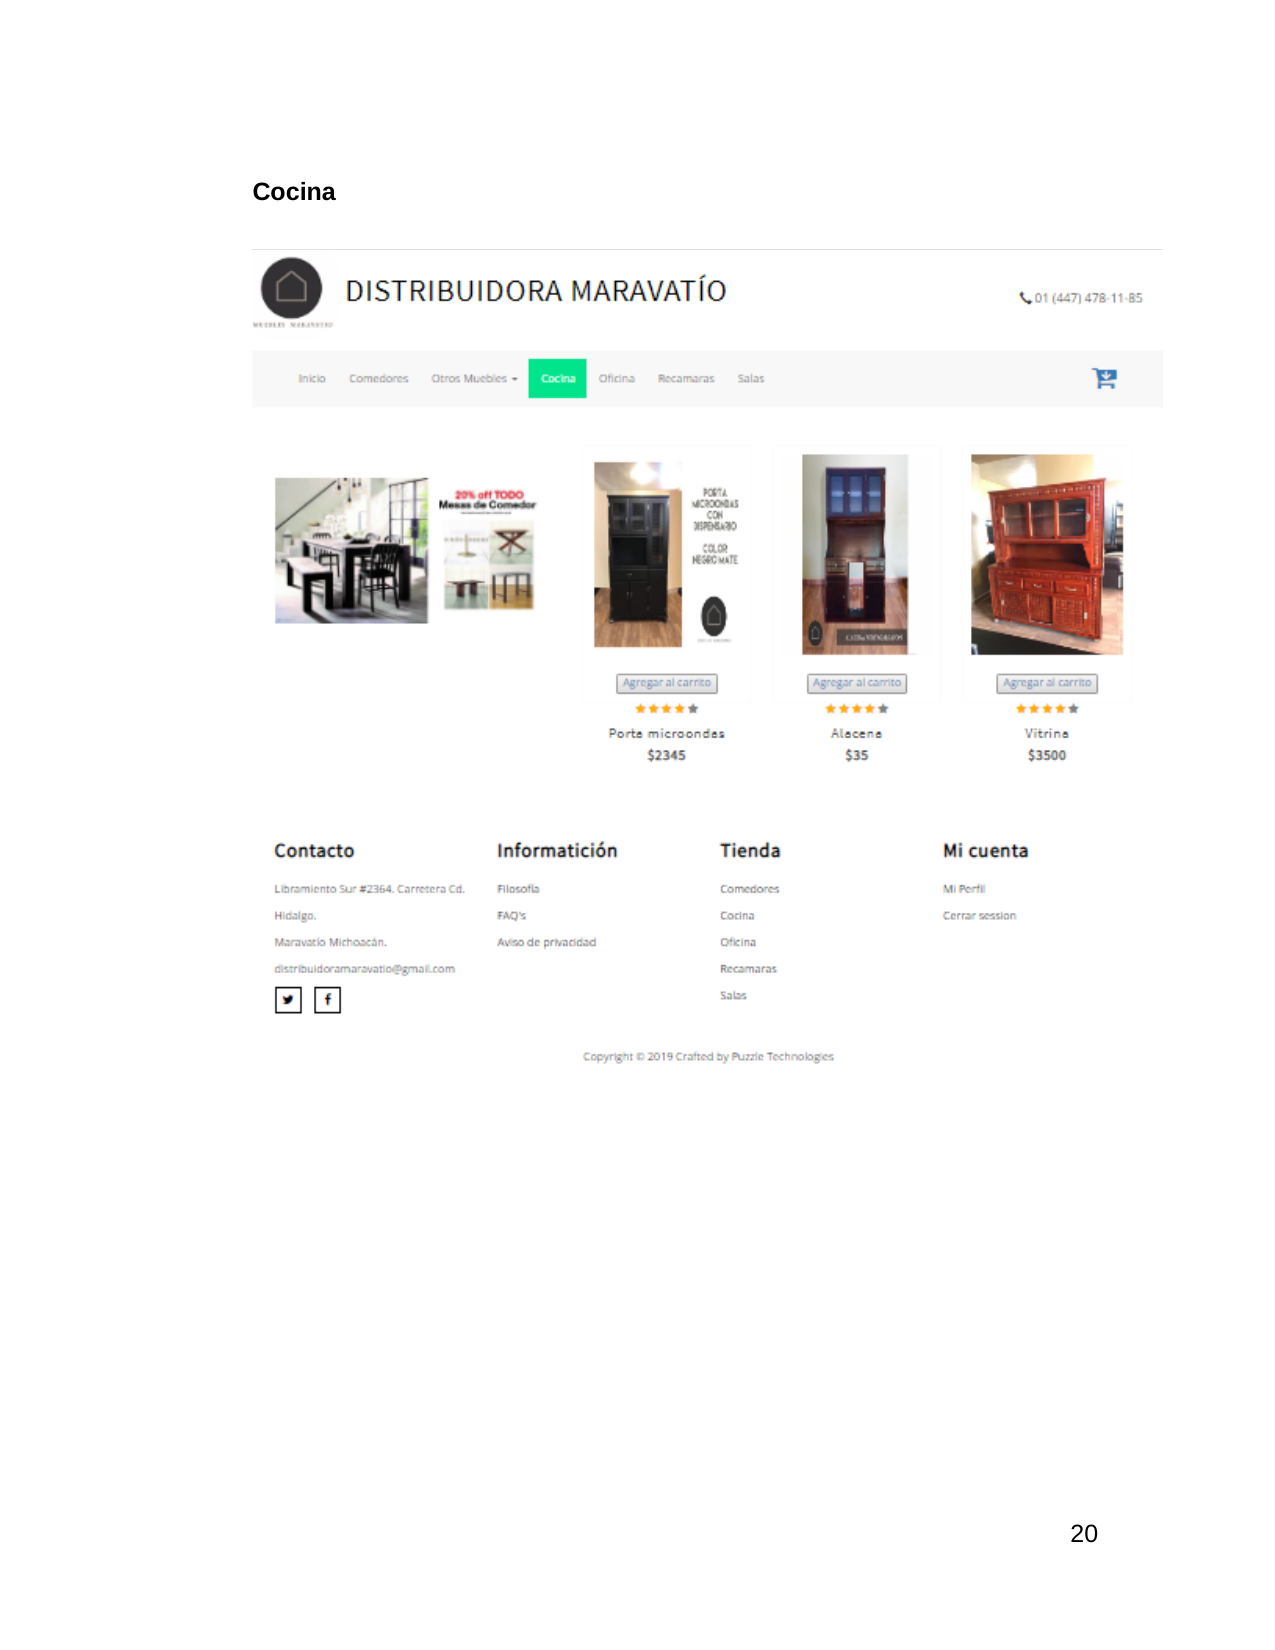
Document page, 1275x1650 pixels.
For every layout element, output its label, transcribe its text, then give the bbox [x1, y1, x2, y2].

picture [252, 249, 1164, 1103]
text Cocina [177, 177, 1098, 206]
